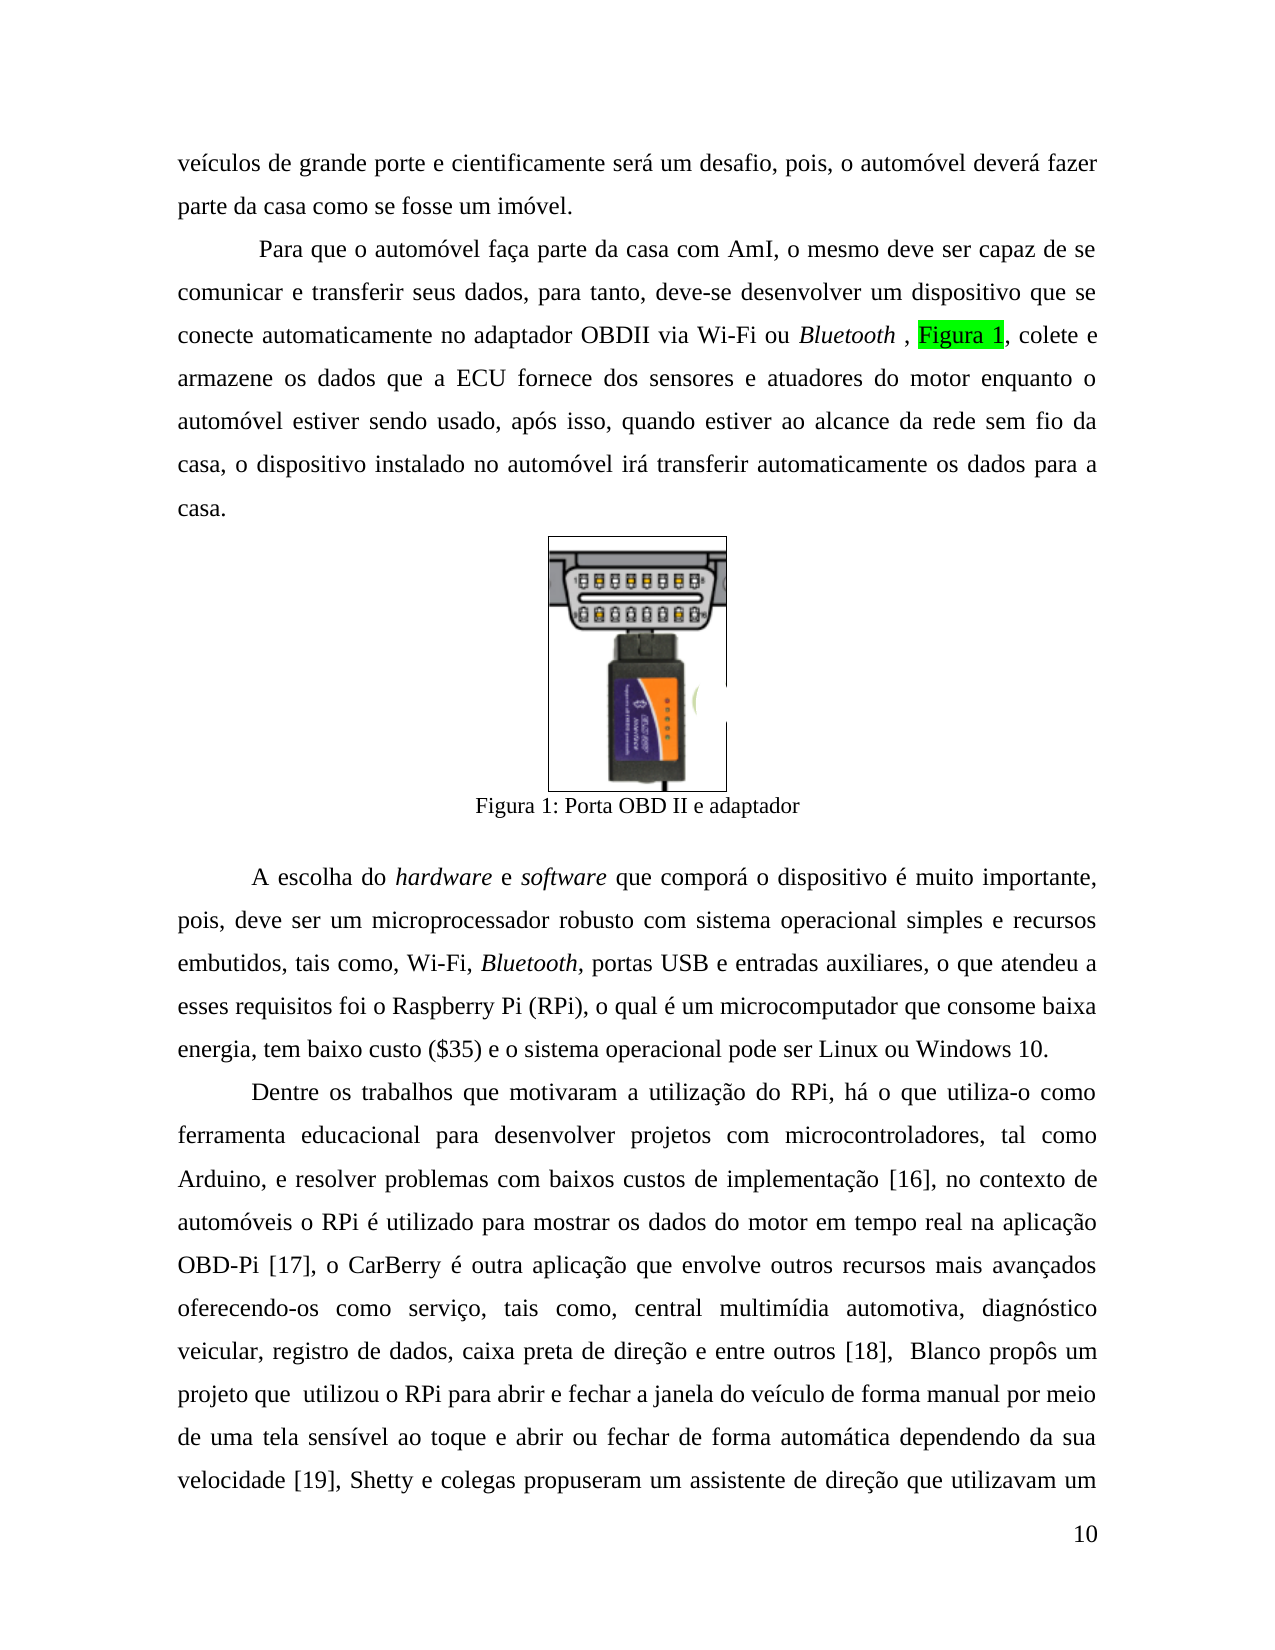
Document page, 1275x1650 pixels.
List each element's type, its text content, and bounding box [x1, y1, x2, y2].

text Para que o automóvel faça parte da casa com AmI, o mesmo deve ser capaz de se comunicar e transferir seus dados, para tanto, deve-se desenvolver um dispositivo que se conecte automaticamente no adaptador OBDII via Wi-Fi ou Bluetooth , Figura 1, colete e armazene os dados que a ECU fornece dos sensores e atuadores do motor enquanto o automóvel estiver sendo usado, após isso, quando estiver ao alcance da rede sem fio da casa, o dispositivo instalado no automóvel irá transferir automaticamente os dados para a casa. [177, 234, 1098, 521]
picture [549, 537, 726, 791]
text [177, 1077, 1098, 1494]
text A escolha do hardware e software que comporá o dispositivo é muito importante, pois, deve ser um microprocessador robusto com sistema operacional simples e recursos embutidos, tais como, Wi-Fi, Bluetooth, portas USB e entradas auxiliares, o que atendeu a esses requisitos foi o Raspberry Pi (RPi), o qual é um microcomputador que consome baixa energia, tem baixo custo ($35) e o sistema operacional pode ser Linux ou Windows 10. [177, 862, 1098, 1063]
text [177, 148, 1098, 219]
text Figura 1: Porta OBD II e adaptador [177, 792, 1098, 819]
